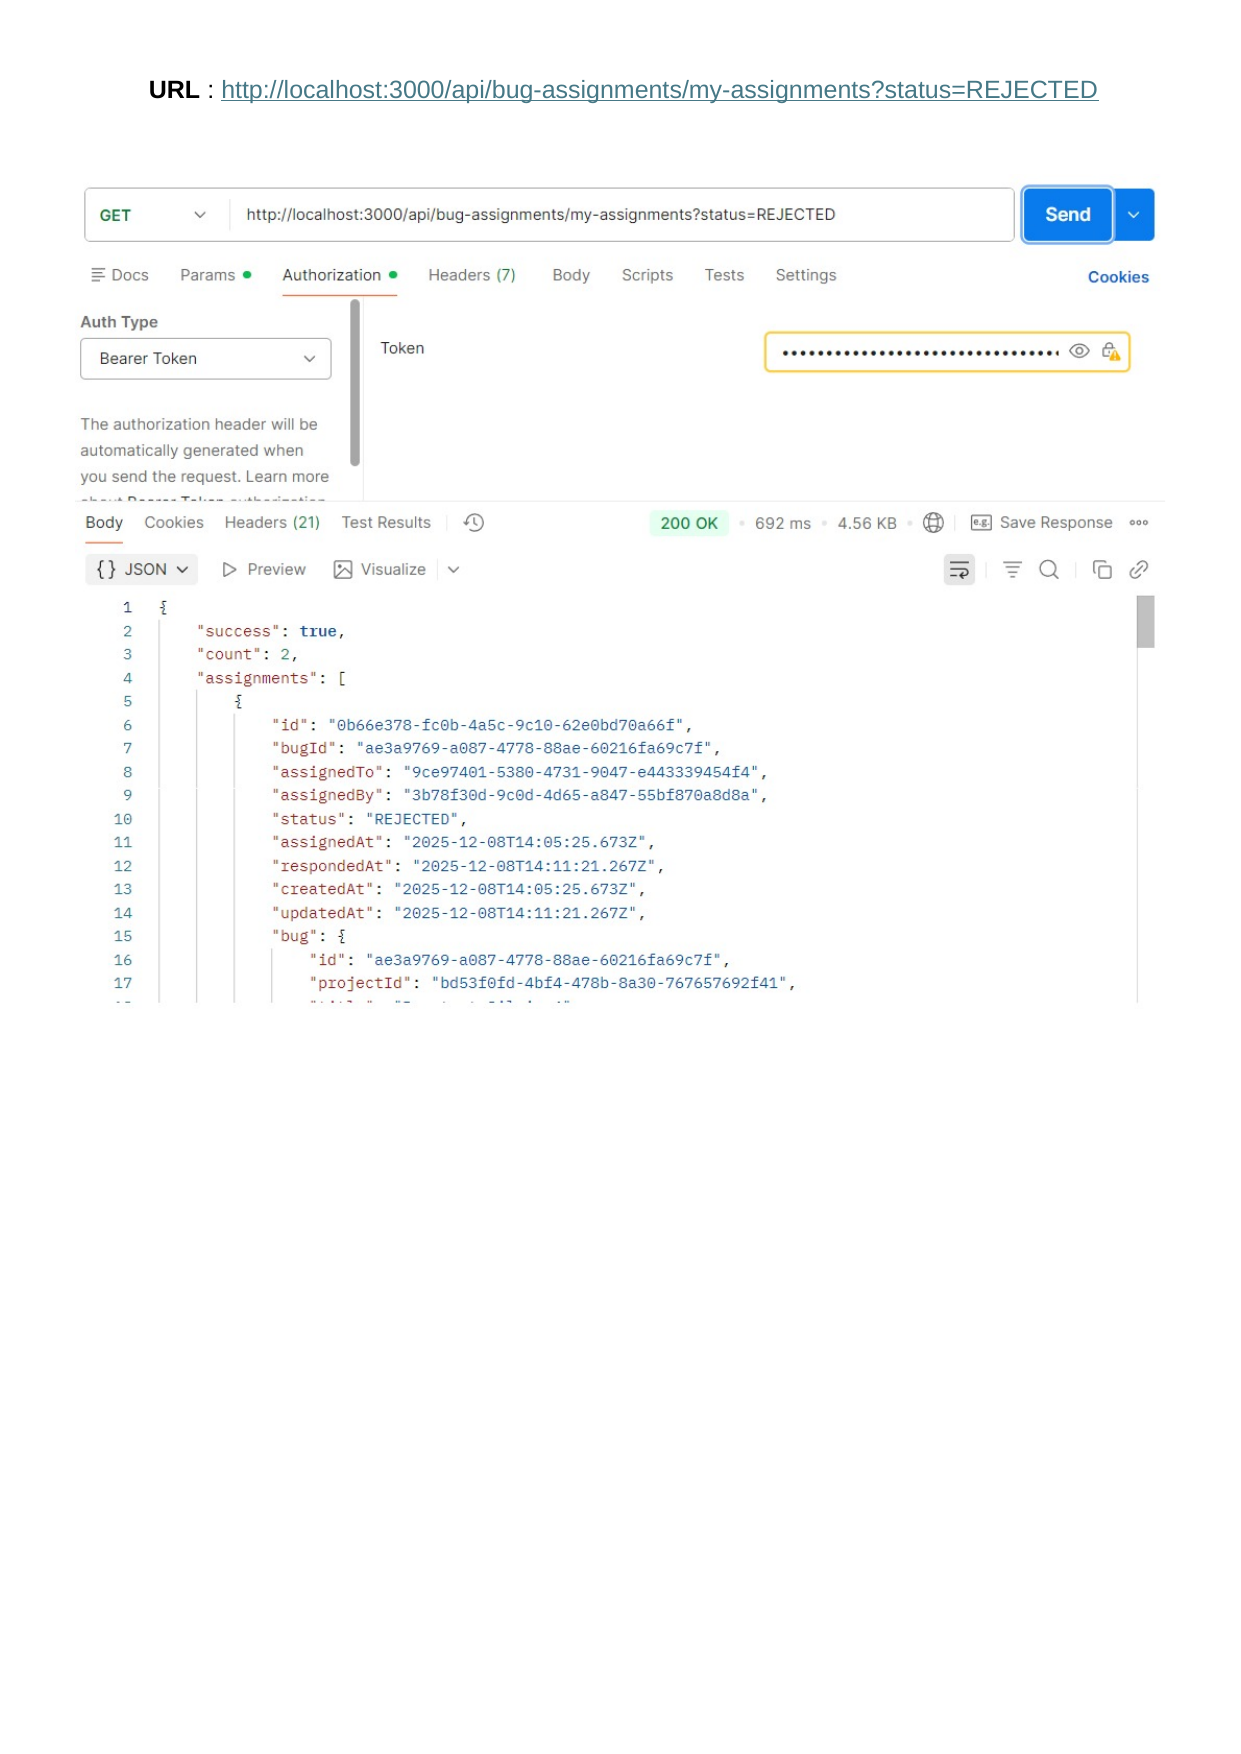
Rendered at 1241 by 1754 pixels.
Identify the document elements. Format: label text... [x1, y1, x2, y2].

text URL : http://localhost:3000/api/bug-assignments/my-assignments?status=REJECTED [75, 75, 1165, 104]
picture [75, 174, 1166, 1009]
